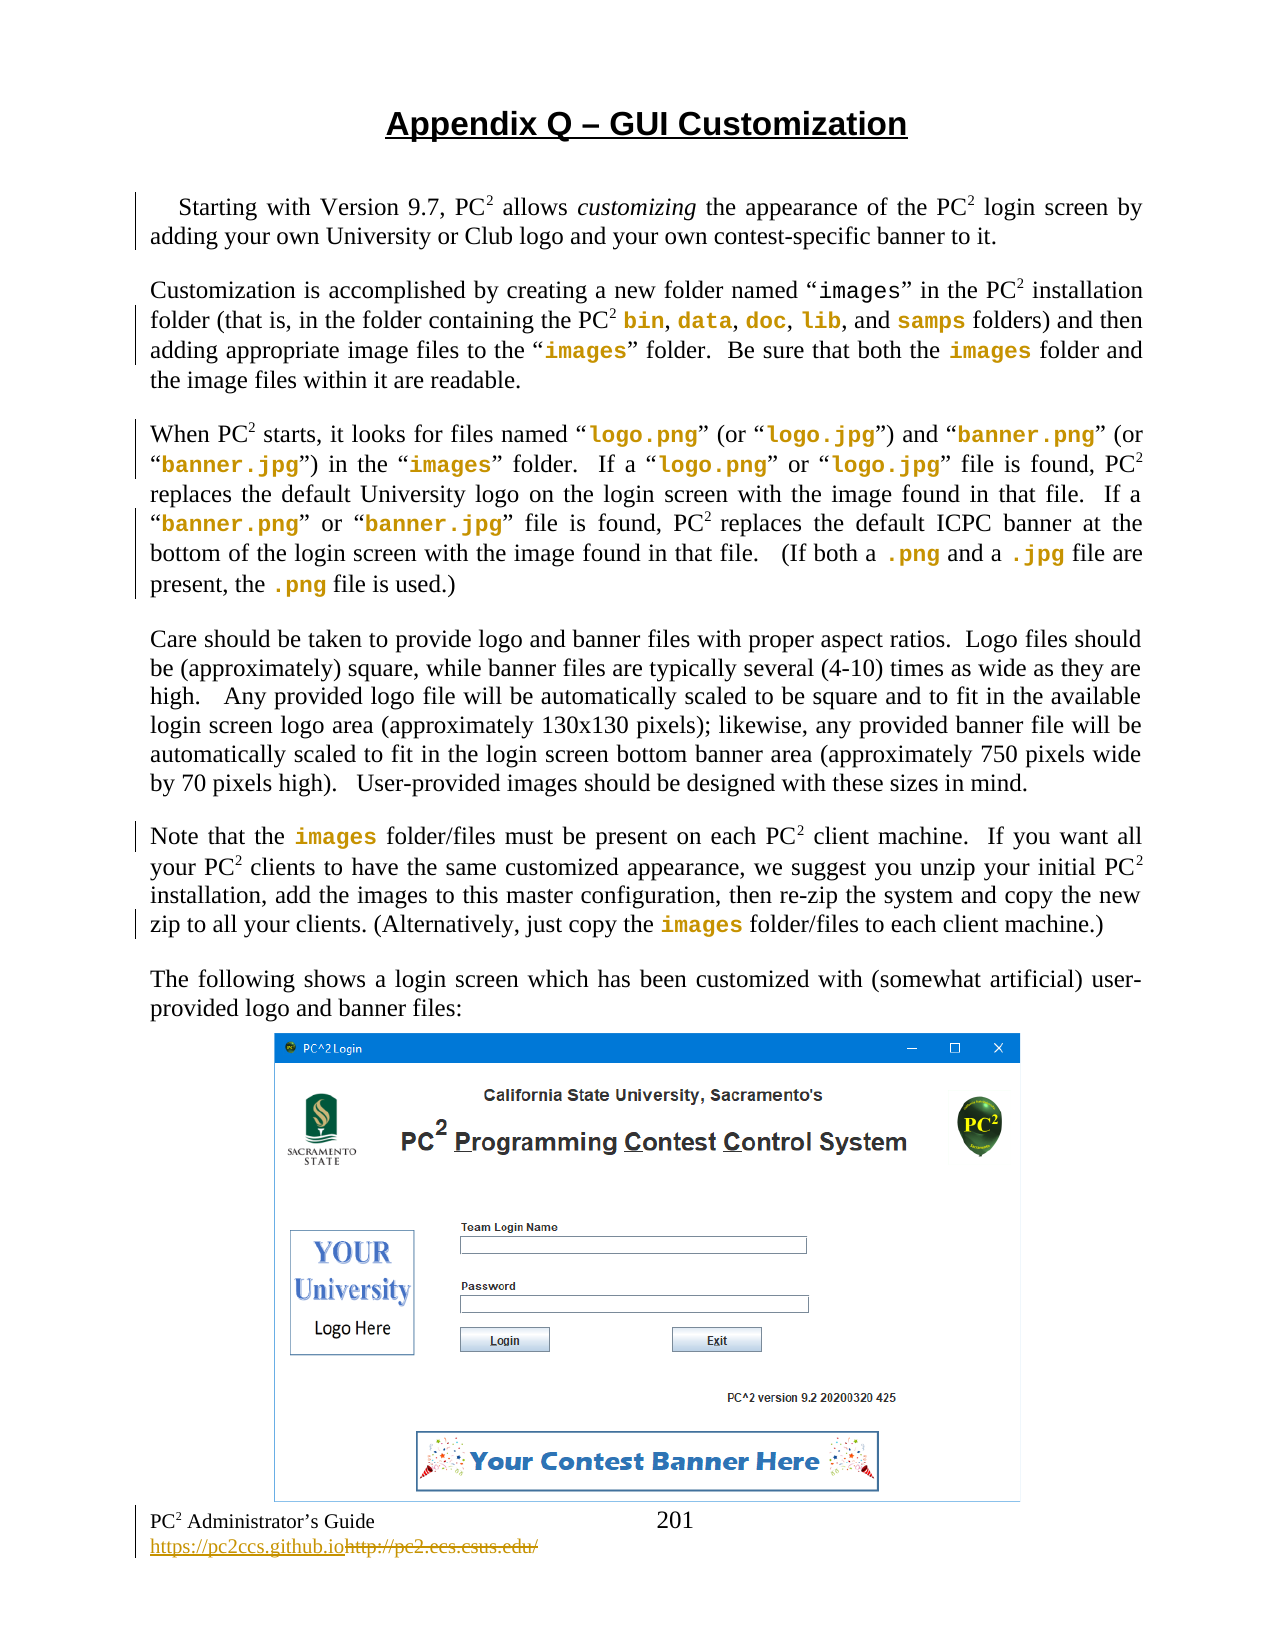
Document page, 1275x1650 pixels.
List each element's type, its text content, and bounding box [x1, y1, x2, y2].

picture [274, 1033, 1021, 1502]
text Appendix Q – GUI Customization [150, 104, 1143, 142]
text Care should be taken to provide logo and banner files with proper aspect ratios. Logo files should be (approximately) square, while banner files are typically several (4-10) times as wide as they are high. Any provided logo file will be automatically scaled to be square and to fit in the available login screen logo area (approximately 130x130 pixels); likewise, any provided banner file will be automatically scaled to fit in the login screen bottom banner area (approximately 750 pixels wide by 70 pixels high). User-provided images should be designed with these sizes in mind. [150, 624, 1143, 796]
text Note that the images folder/files must be present on each PC2 client machine. If you want all your PC2 clients to have the same customized appearance, we suggest you unzip your initial PC2 installation, add the images to this master configuration, then re-zip the system and copy the new zip to all your clients. (Alternatively, just copy the images folder/files to each client machine.) [150, 821, 1143, 939]
text When PC2 starts, it looks for files named “logo.png” (or “logo.jpg”) and “banner.png” (or “banner.jpg”) in the “images” folder. If a “logo.png” or “logo.jpg” file is found, PC2 replaces the default University logo on the login screen with the image found in that file. If a “banner.png” or “banner.jpg” file is found, PC2 replaces the default ICPC banner at the bottom of the login screen with the image found in that file. (If both a .png and a .jpg file are present, the .png file is used.) [150, 419, 1143, 599]
text Customization is accomplished by creating a new folder named “images” in the PC2 installation folder (that is, in the folder containing the PC2 bin, data, doc, lib, and samps folders) and then adding appropriate image files to the “images” folder. Be sure that both the images folder and the image files within it are readable. [150, 275, 1143, 394]
text The following shows a login screen which has been customized with (somewhat artificial) user-provided logo and banner files: [150, 964, 1143, 1022]
text Starting with Version 9.7, PC2 allows customizing the appearance of the PC2 login screen by adding your own University or Club logo and your own contest-specific banner to it. [150, 192, 1143, 250]
